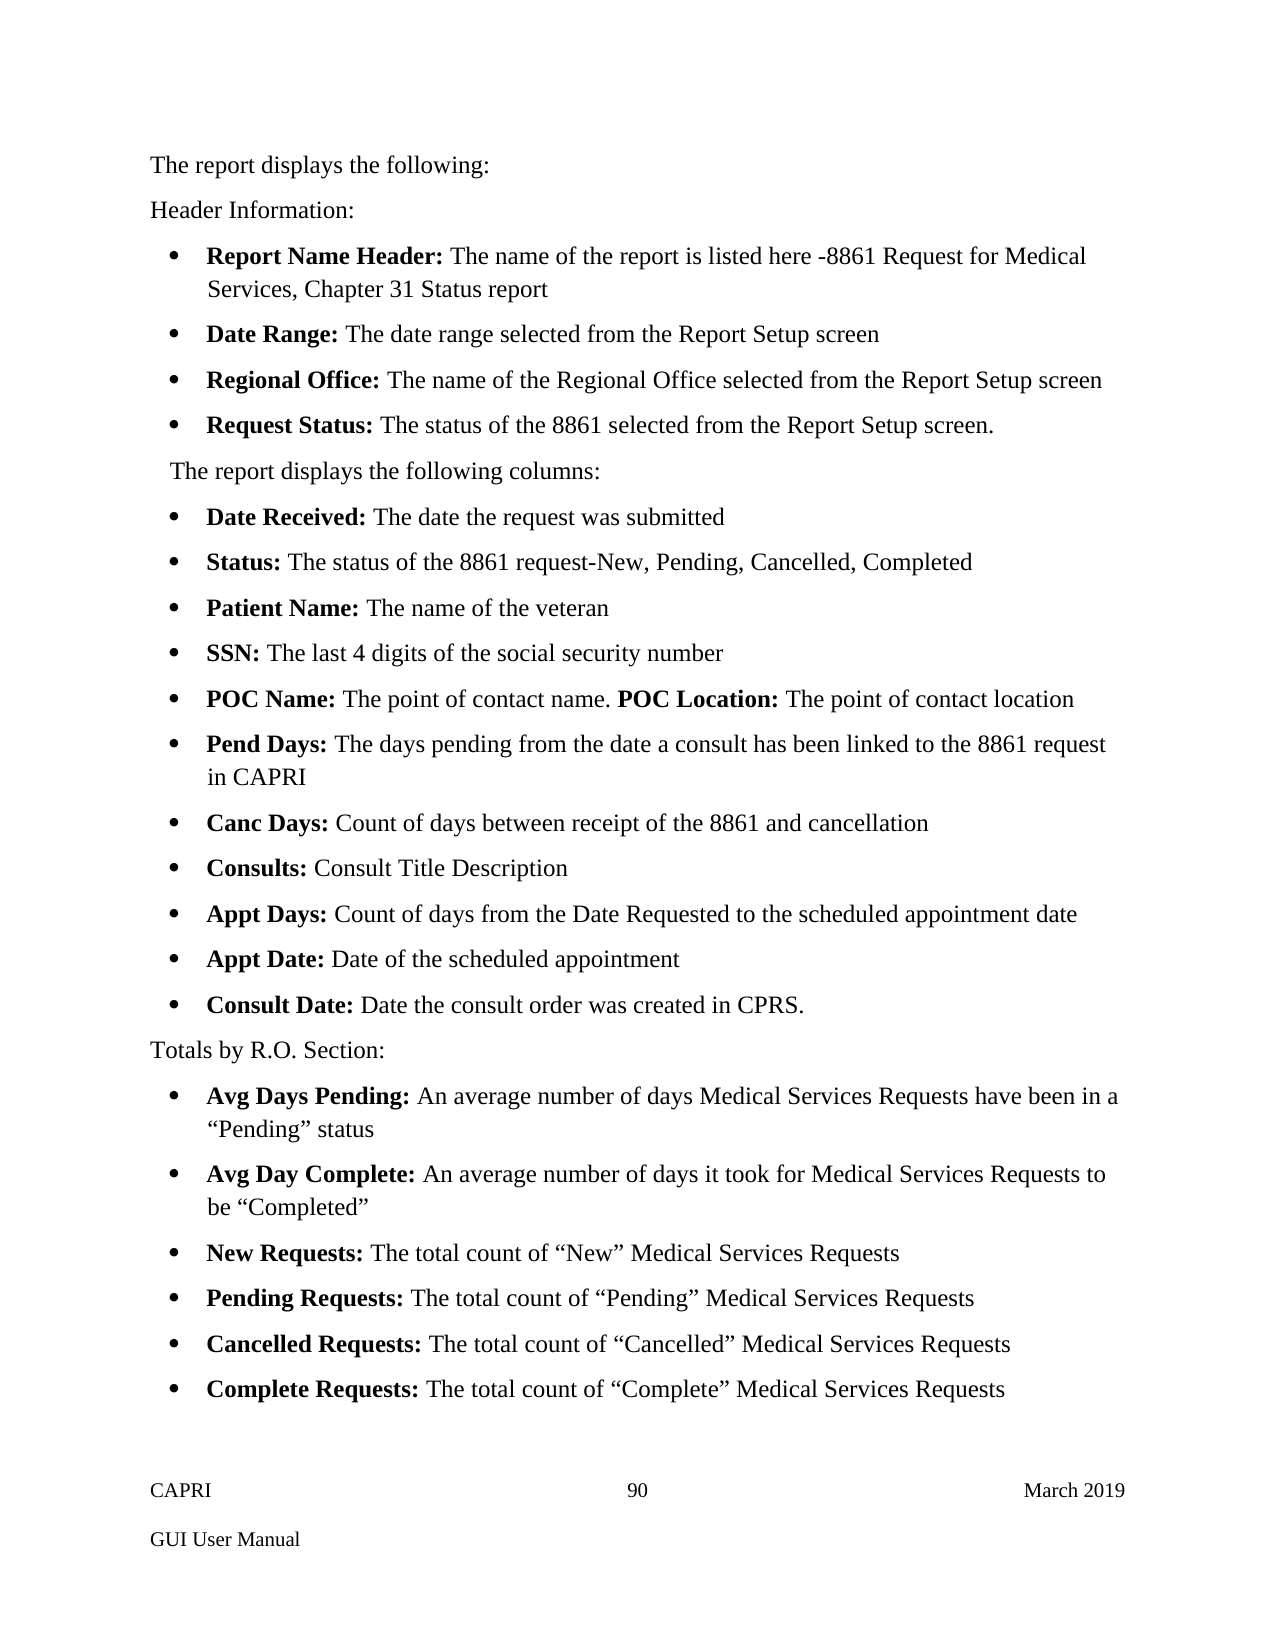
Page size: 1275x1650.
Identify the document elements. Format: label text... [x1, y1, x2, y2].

text Consult Date: Date the consult order was created in CPRS. [169, 990, 1125, 1019]
text Complete Requests: The total count of “Complete” Medical Services Requests [169, 1374, 1125, 1403]
text Consults: Consult Title Description [169, 853, 1125, 882]
text Appt Days: Count of days from the Date Requested to the scheduled appointment date [169, 899, 1125, 928]
text Status: The status of the 8861 request-New, Pending, Cancelled, Completed [169, 547, 1125, 576]
text Date Range: The date range selected from the Report Setup screen [169, 319, 1125, 348]
text Totals by R.O. Section: [150, 1035, 1125, 1064]
text Cancelled Requests: The total count of “Cancelled” Medical Services Requests [169, 1329, 1125, 1358]
text Regional Office: The name of the Regional Office selected from the Report Setup screen [169, 365, 1125, 394]
text Request Status: The status of the 8861 selected from the Report Setup screen. [169, 411, 1125, 439]
list The report displays the following columns: [169, 456, 1125, 485]
text Pend Days: The days pending from the date a consult has been linked to the 8861 request in CAPRI [169, 729, 1125, 791]
text The report displays the following: [150, 150, 1125, 179]
text POC Name: The point of contact name. POC Location: The point of contact location [169, 684, 1125, 712]
text SSN: The last 4 digits of the social security number [169, 638, 1125, 667]
text Report Name Header: The name of the report is listed here -8861 Request for Medical Services, Chapter 31 Status report [169, 241, 1125, 303]
text Avg Days Pending: An average number of days Medical Services Requests have been in a “Pending” status [169, 1081, 1125, 1143]
text Pending Requests: The total count of “Pending” Medical Services Requests [169, 1283, 1125, 1312]
text Avg Day Complete: An average number of days it took for Medical Services Requests to be “Completed” [169, 1159, 1125, 1221]
text Patient Name: The name of the veteran [169, 593, 1125, 621]
text New Requests: The total count of “New” Medical Services Requests [169, 1238, 1125, 1267]
text Header Information: [150, 196, 1125, 224]
text Canc Days: Count of days between receipt of the 8861 and cancellation [169, 808, 1125, 837]
text Date Received: The date the request was submitted [169, 502, 1125, 530]
text Appt Date: Date of the scheduled appointment [169, 944, 1125, 973]
